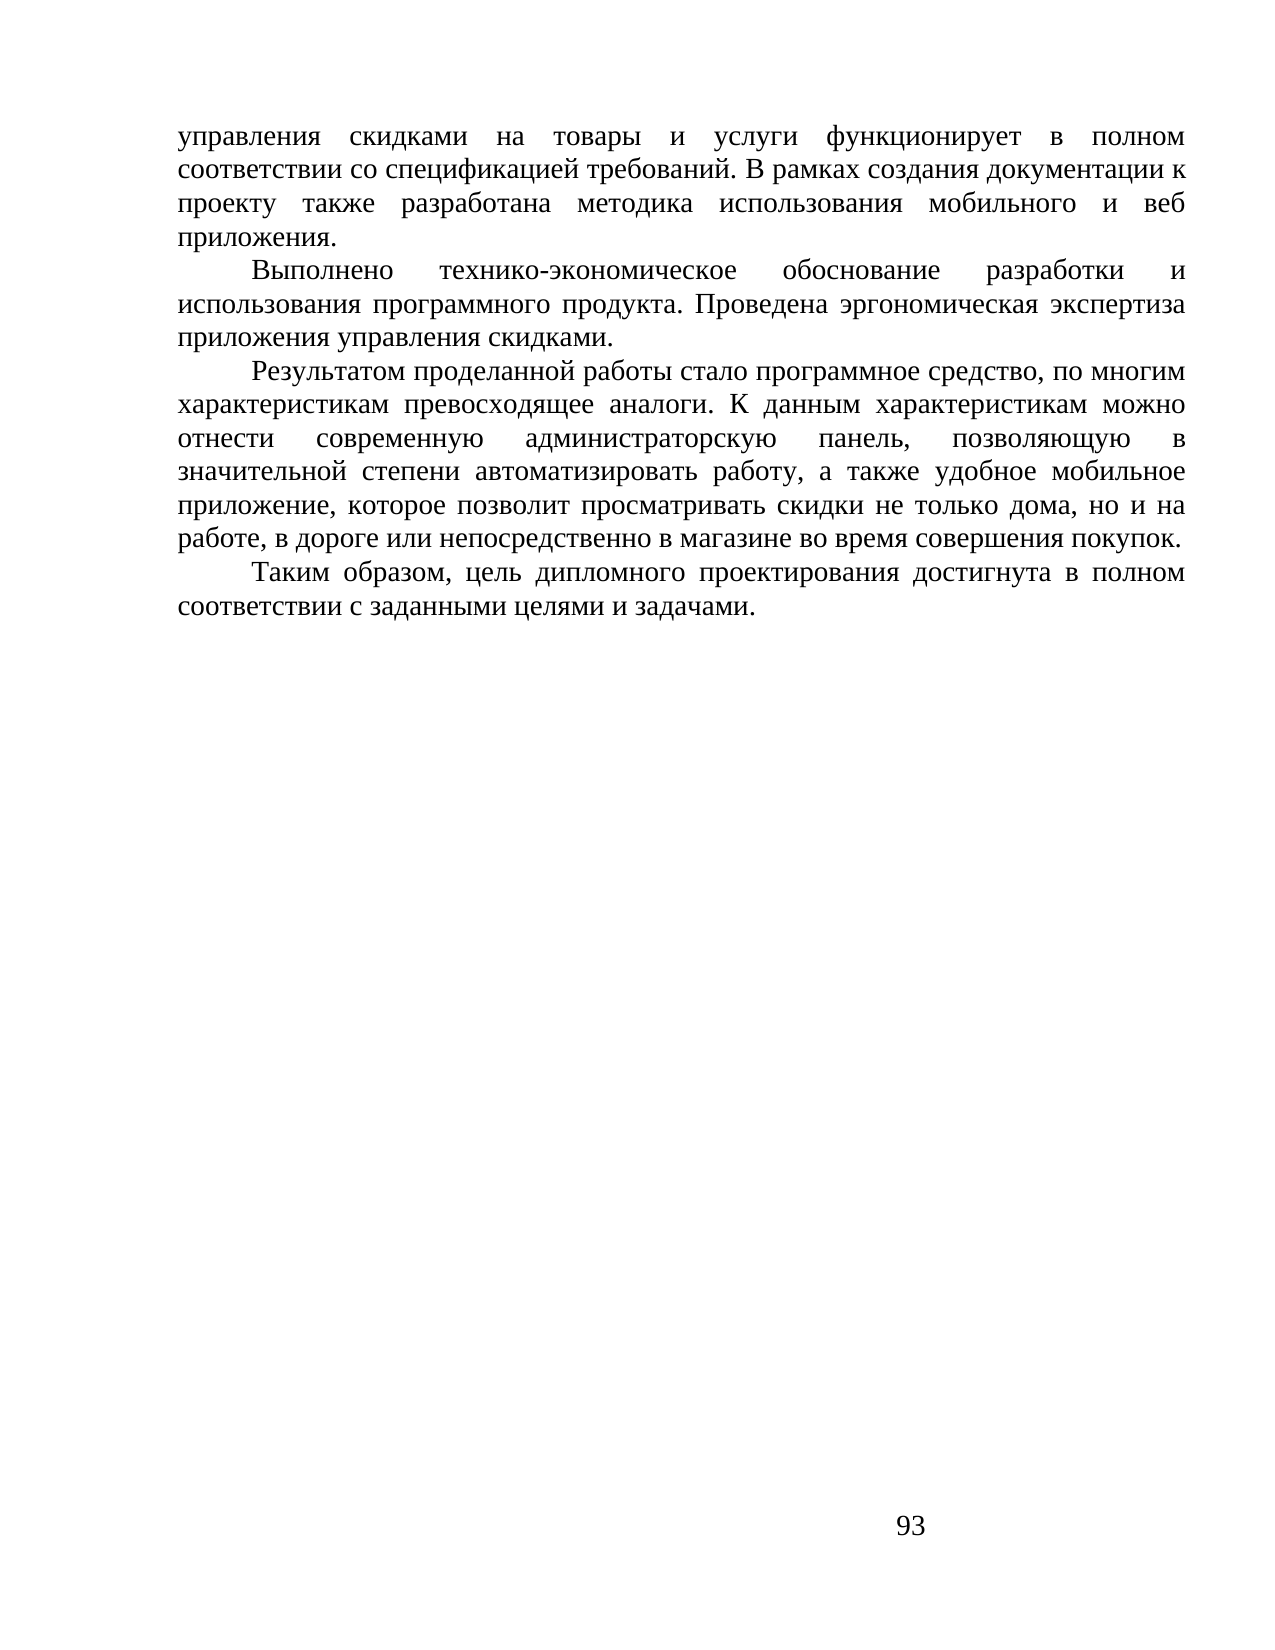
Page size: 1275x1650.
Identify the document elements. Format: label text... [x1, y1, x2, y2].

text Таким образом, цель дипломного проектирования достигнута в полном соответствии с заданными целями и задачами. [177, 554, 1186, 621]
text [177, 118, 1186, 252]
text Результатом проделанной работы стало программное средство, по многим характеристикам превосходящее аналоги. К данным характеристикам можно отнести современную администраторскую панель, позволяющую в значительной степени автоматизировать работу, а также удобное мобильное приложение, которое позволит просматривать скидки не только дома, но и на работе, в дороге или непосредственно в магазине во время совершения покупок. [177, 353, 1186, 554]
text Выполнено технико-экономическое обоснование разработки и использования программного продукта. Проведена эргономическая экспертиза приложения управления скидками. [177, 252, 1186, 353]
